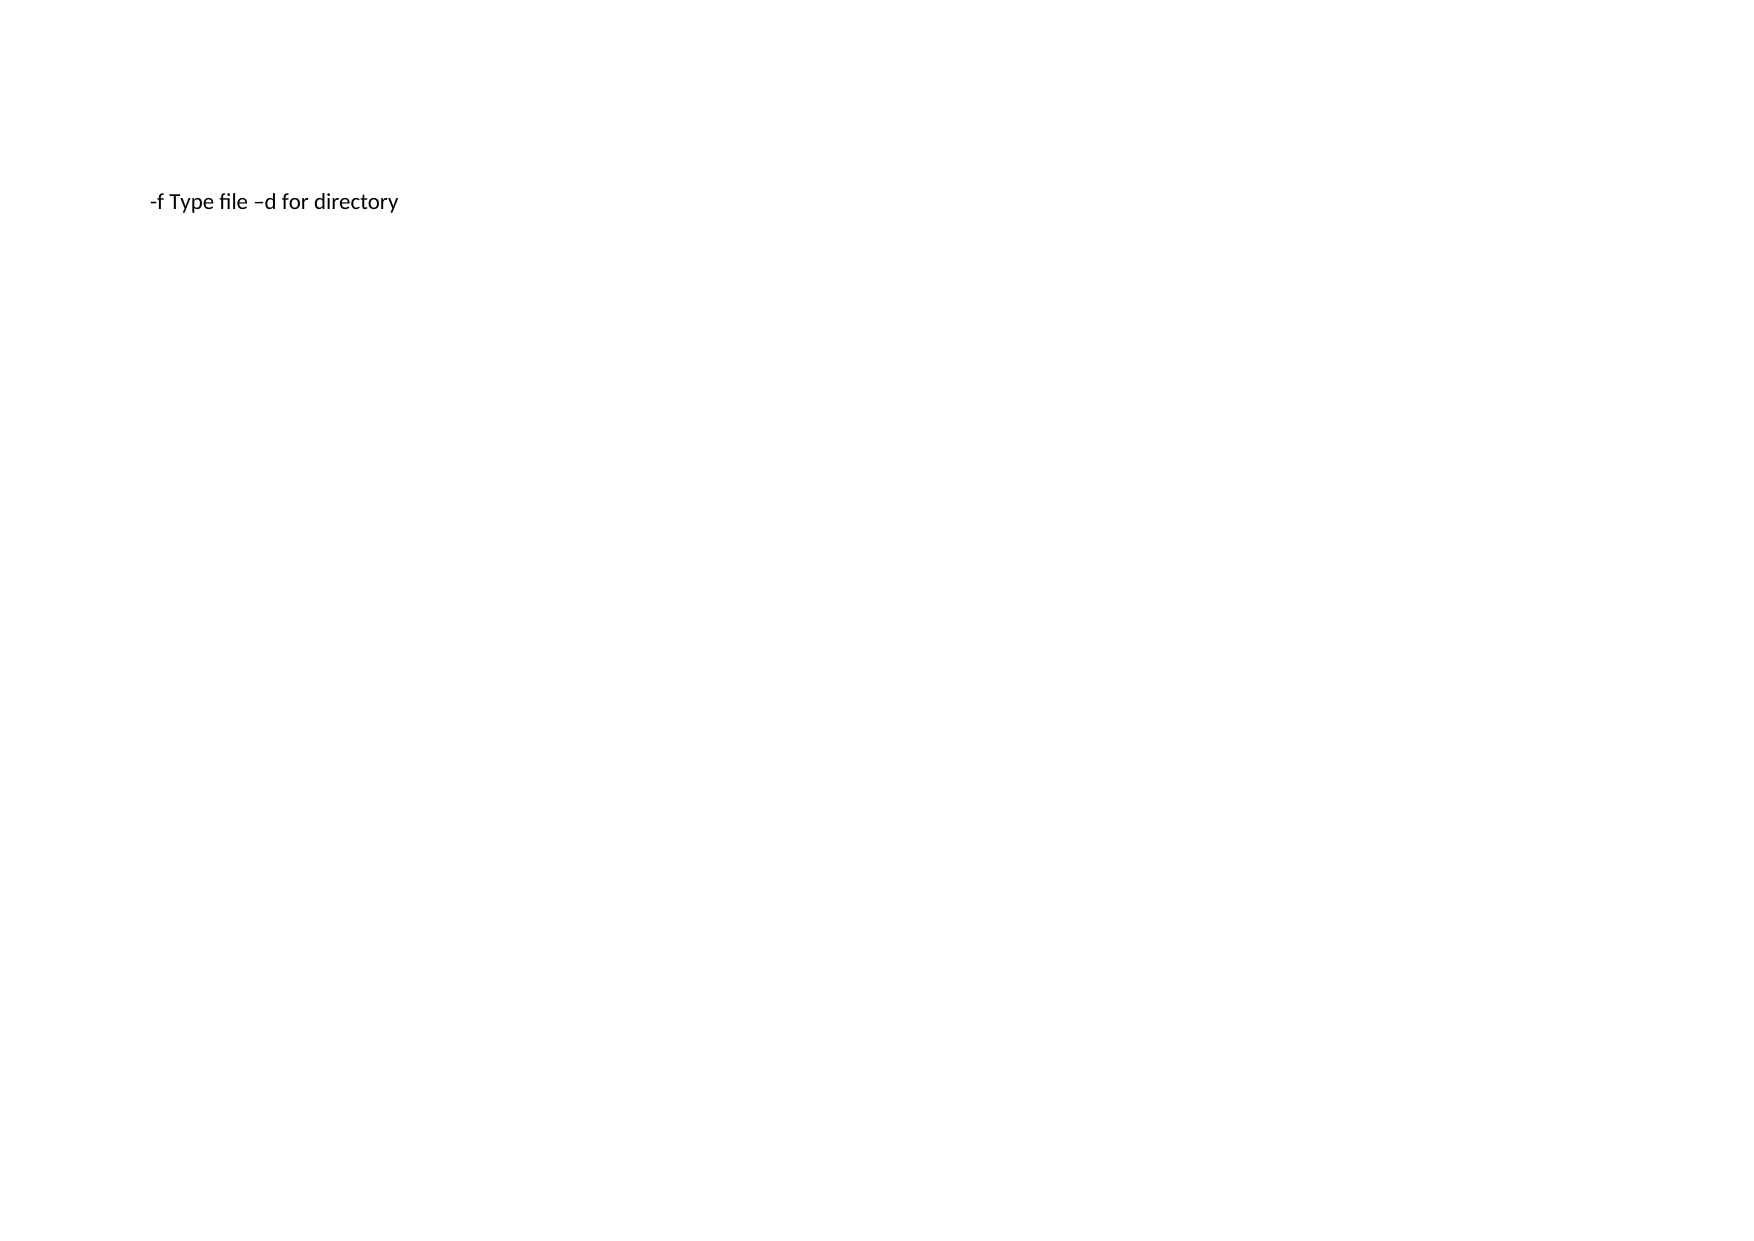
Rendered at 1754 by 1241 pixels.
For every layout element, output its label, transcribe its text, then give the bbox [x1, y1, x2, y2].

text -f Type file –d for directory [150, 187, 1604, 216]
